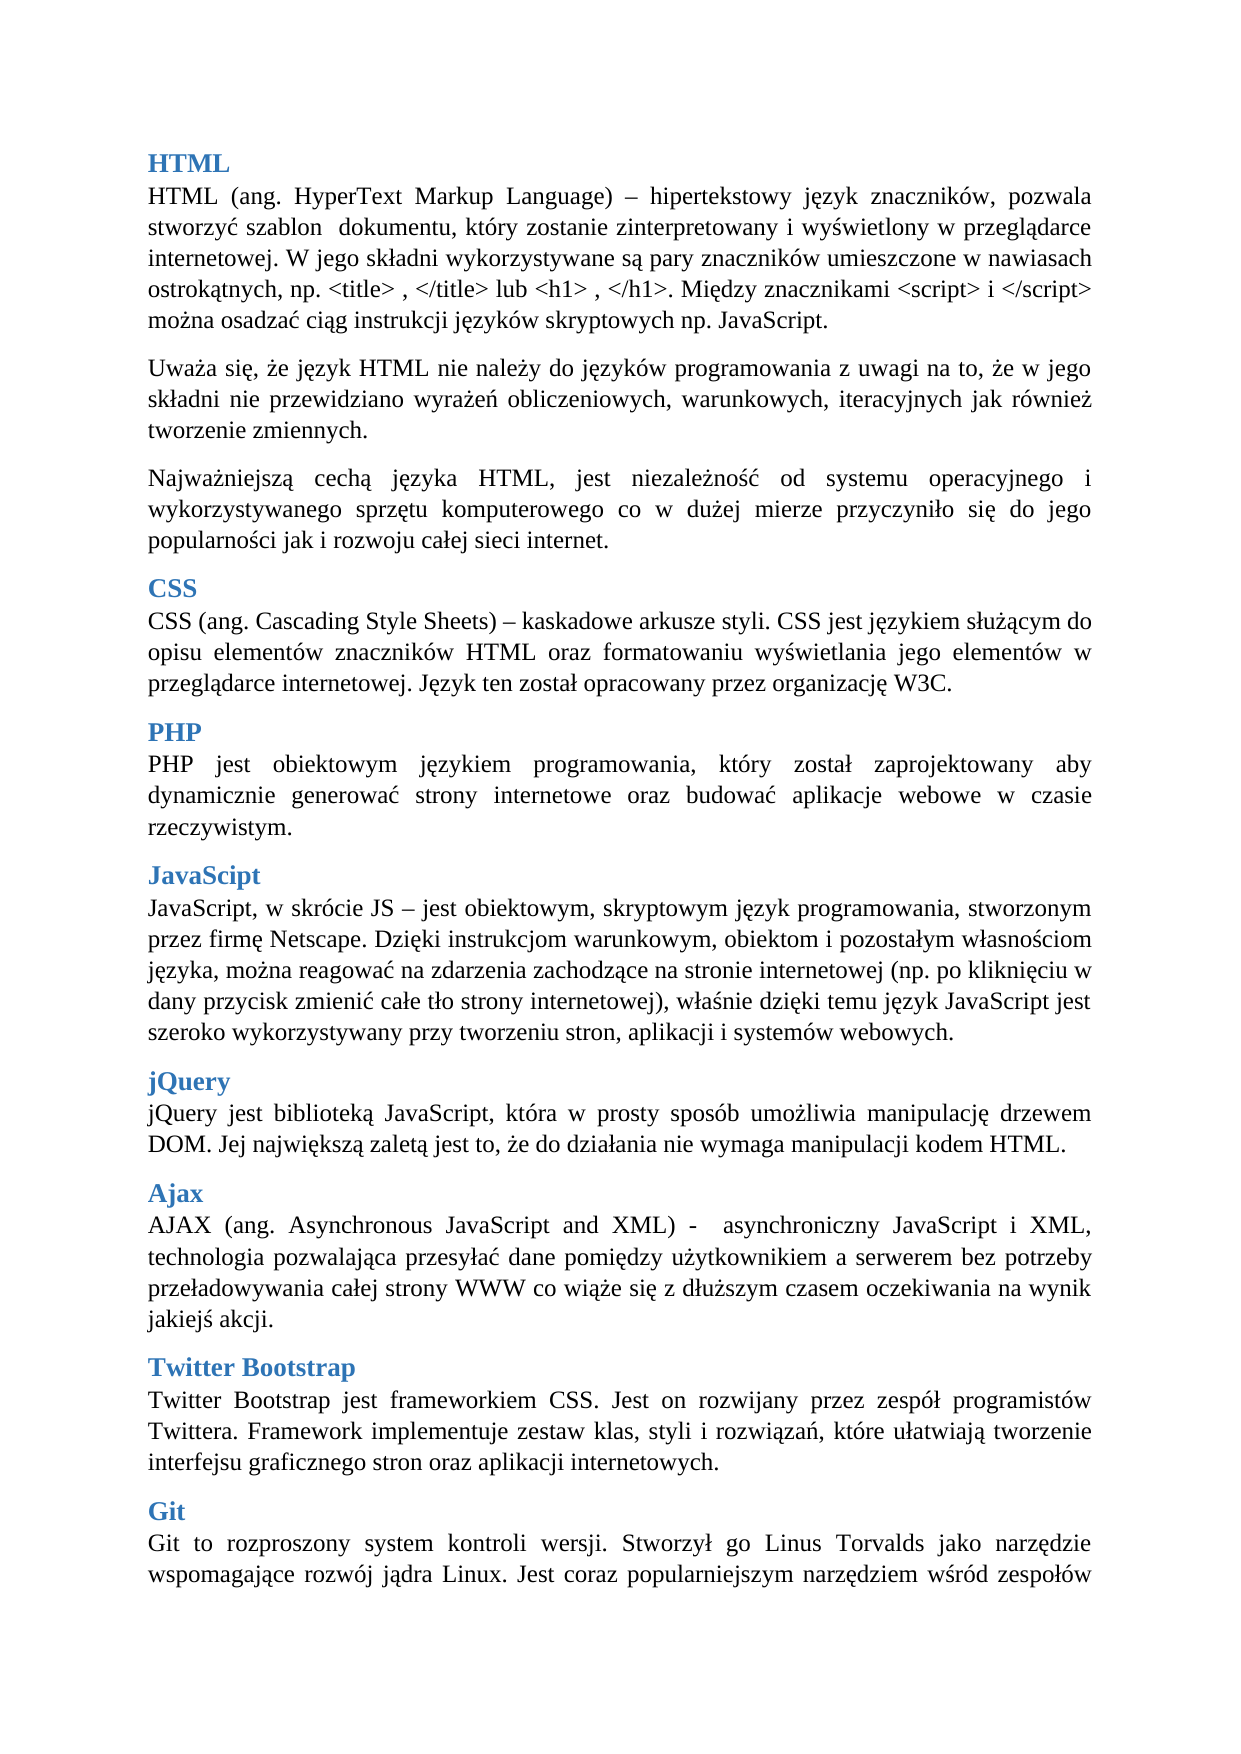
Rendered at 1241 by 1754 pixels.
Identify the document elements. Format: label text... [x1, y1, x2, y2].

subtitle JavaScipt [148, 859, 1093, 890]
text Uważa się, że język HTML nie należy do języków programowania z uwagi na to, że w jego składni nie przewidziano wyrażeń obliczeniowych, warunkowych, iteracyjnych jak również tworzenie zmiennych. [148, 353, 1093, 444]
text AJAX (ang. Asynchronous JavaScript and XML) - asynchroniczny JavaScript i XML, technologia pozwalająca przesyłać dane pomiędzy użytkownikiem a serwerem bez potrzeby przeładowywania całej strony WWW co wiąże się z dłuższym czasem oczekiwania na wynik jakiejś akcji. [148, 1211, 1093, 1332]
subtitle jQuery [148, 1065, 1093, 1096]
text JavaScript, w skrócie JS – jest obiektowym, skryptowym język programowania, stworzonym przez firmę Netscape. Dzięki instrukcjom warunkowym, obiektom i pozostałym własnościom języka, można reagować na zdarzenia zachodzące na stronie internetowej (np. po kliknięciu w dany przycisk zmienić całe tło strony internetowej), właśnie dzięki temu język JavaScript jest szeroko wykorzystywany przy tworzeniu stron, aplikacji i systemów webowych. [148, 893, 1093, 1046]
subtitle HTML [148, 148, 1093, 179]
subtitle CSS [148, 573, 1093, 604]
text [148, 1528, 1093, 1588]
text CSS (ang. Cascading Style Sheets) – kaskadowe arkusze styli. CSS jest językiem służącym do opisu elementów znaczników HTML oraz formatowaniu wyświetlania jego elementów w przeglądarce internetowej. Język ten został opracowany przez organizację W3C. [148, 606, 1093, 697]
text Najważniejszą cechą języka HTML, jest niezależność od systemu operacyjnego i wykorzystywanego sprzętu komputerowego co w dużej mierze przyczyniło się do jego popularności jak i rozwoju całej sieci internet. [148, 463, 1093, 554]
subtitle Ajax [148, 1177, 1093, 1208]
text PHP jest obiektowym językiem programowania, który został zaprojektowany aby dynamicznie generować strony internetowe oraz budować aplikacje webowe w czasie rzeczywistym. [148, 749, 1093, 840]
text Twitter Bootstrap jest frameworkiem CSS. Jest on rozwijany przez zespół programistów Twittera. Framework implementuje zestaw klas, styli i rozwiązań, które ułatwiają tworzenie interfejsu graficznego stron oraz aplikacji internetowych. [148, 1385, 1093, 1476]
text HTML (ang. HyperText Markup Language) – hipertekstowy język znaczników, pozwala stworzyć szablon dokumentu, który zostanie zinterpretowany i wyświetlony w przeglądarce internetowej. W jego składni wykorzystywane są pary znaczników umieszczone w nawiasach ostrokątnych, np. <title> , </title> lub <h1> , </h1>. Między znacznikami <script> i </script> można osadzać ciąg instrukcji języków skryptowych np. JavaScript. [148, 181, 1093, 334]
text jQuery jest biblioteką JavaScript, która w prosty sposób umożliwia manipulację drzewem DOM. Jej największą zaletą jest to, że do działania nie wymaga manipulacji kodem HTML. [148, 1098, 1093, 1158]
subtitle Git [148, 1495, 1093, 1526]
subtitle Twitter Bootstrap [148, 1351, 1093, 1382]
subtitle PHP [148, 716, 1093, 747]
